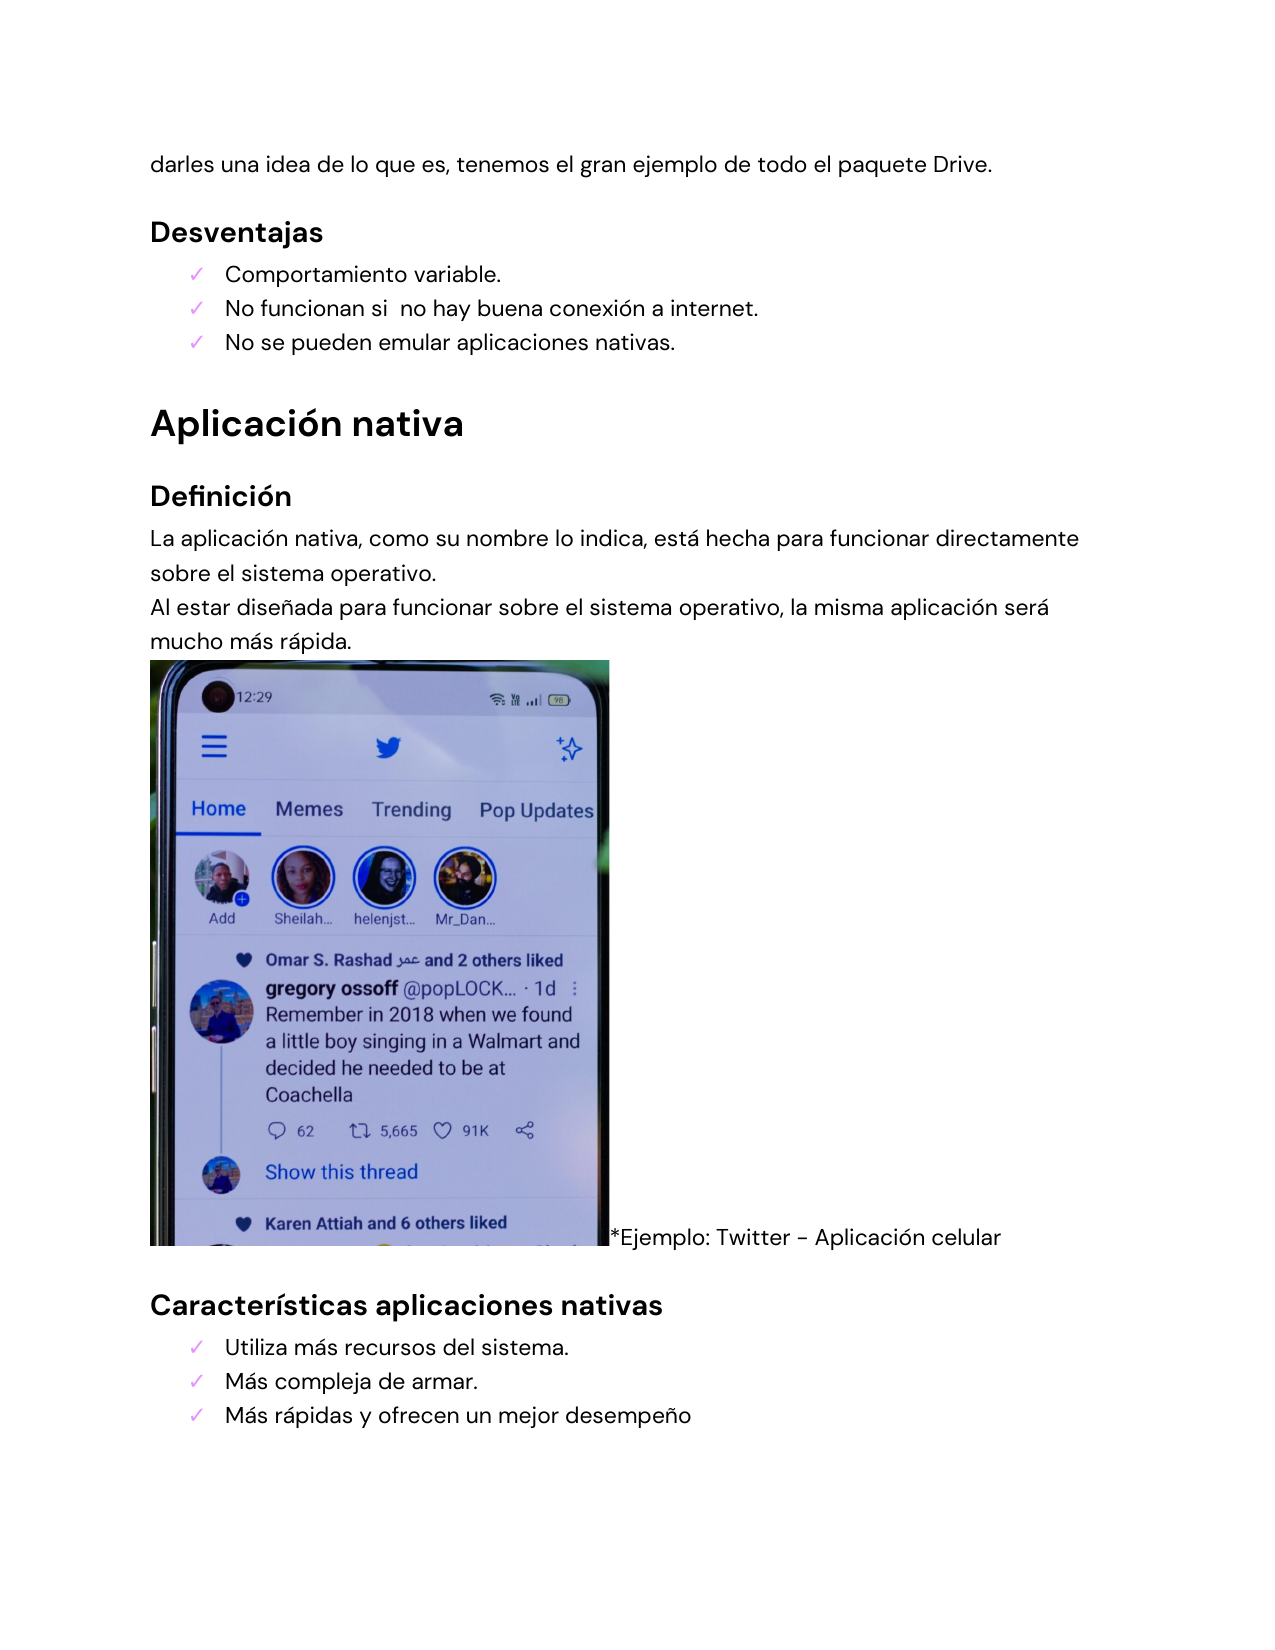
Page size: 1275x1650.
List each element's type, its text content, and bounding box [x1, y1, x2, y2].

subtitle Características aplicaciones nativas [150, 1286, 1125, 1324]
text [150, 150, 1125, 180]
list No se pueden emular aplicaciones nativas. [187, 328, 1125, 358]
list Más compleja de armar. [187, 1367, 1125, 1396]
list No funcionan si no hay buena conexión a internet. [187, 294, 1125, 324]
text La aplicación nativa, como su nombre lo indica, está hecha para funcionar directamente sobre el sistema operativo. [150, 524, 1125, 588]
subtitle Aplicación nativa [150, 400, 1125, 448]
text Al estar diseñada para funcionar sobre el sistema operativo, la misma aplicación será mucho más rápida. [150, 592, 1125, 656]
subtitle Definición [150, 478, 1125, 516]
list Utiliza más recursos del sistema. [187, 1332, 1125, 1362]
picture [150, 660, 610, 1246]
subtitle Desventajas [150, 213, 1125, 251]
list Más rápidas y ofrecen un mejor desempeño [187, 1401, 1125, 1431]
list Comportamiento variable. [187, 260, 1125, 289]
